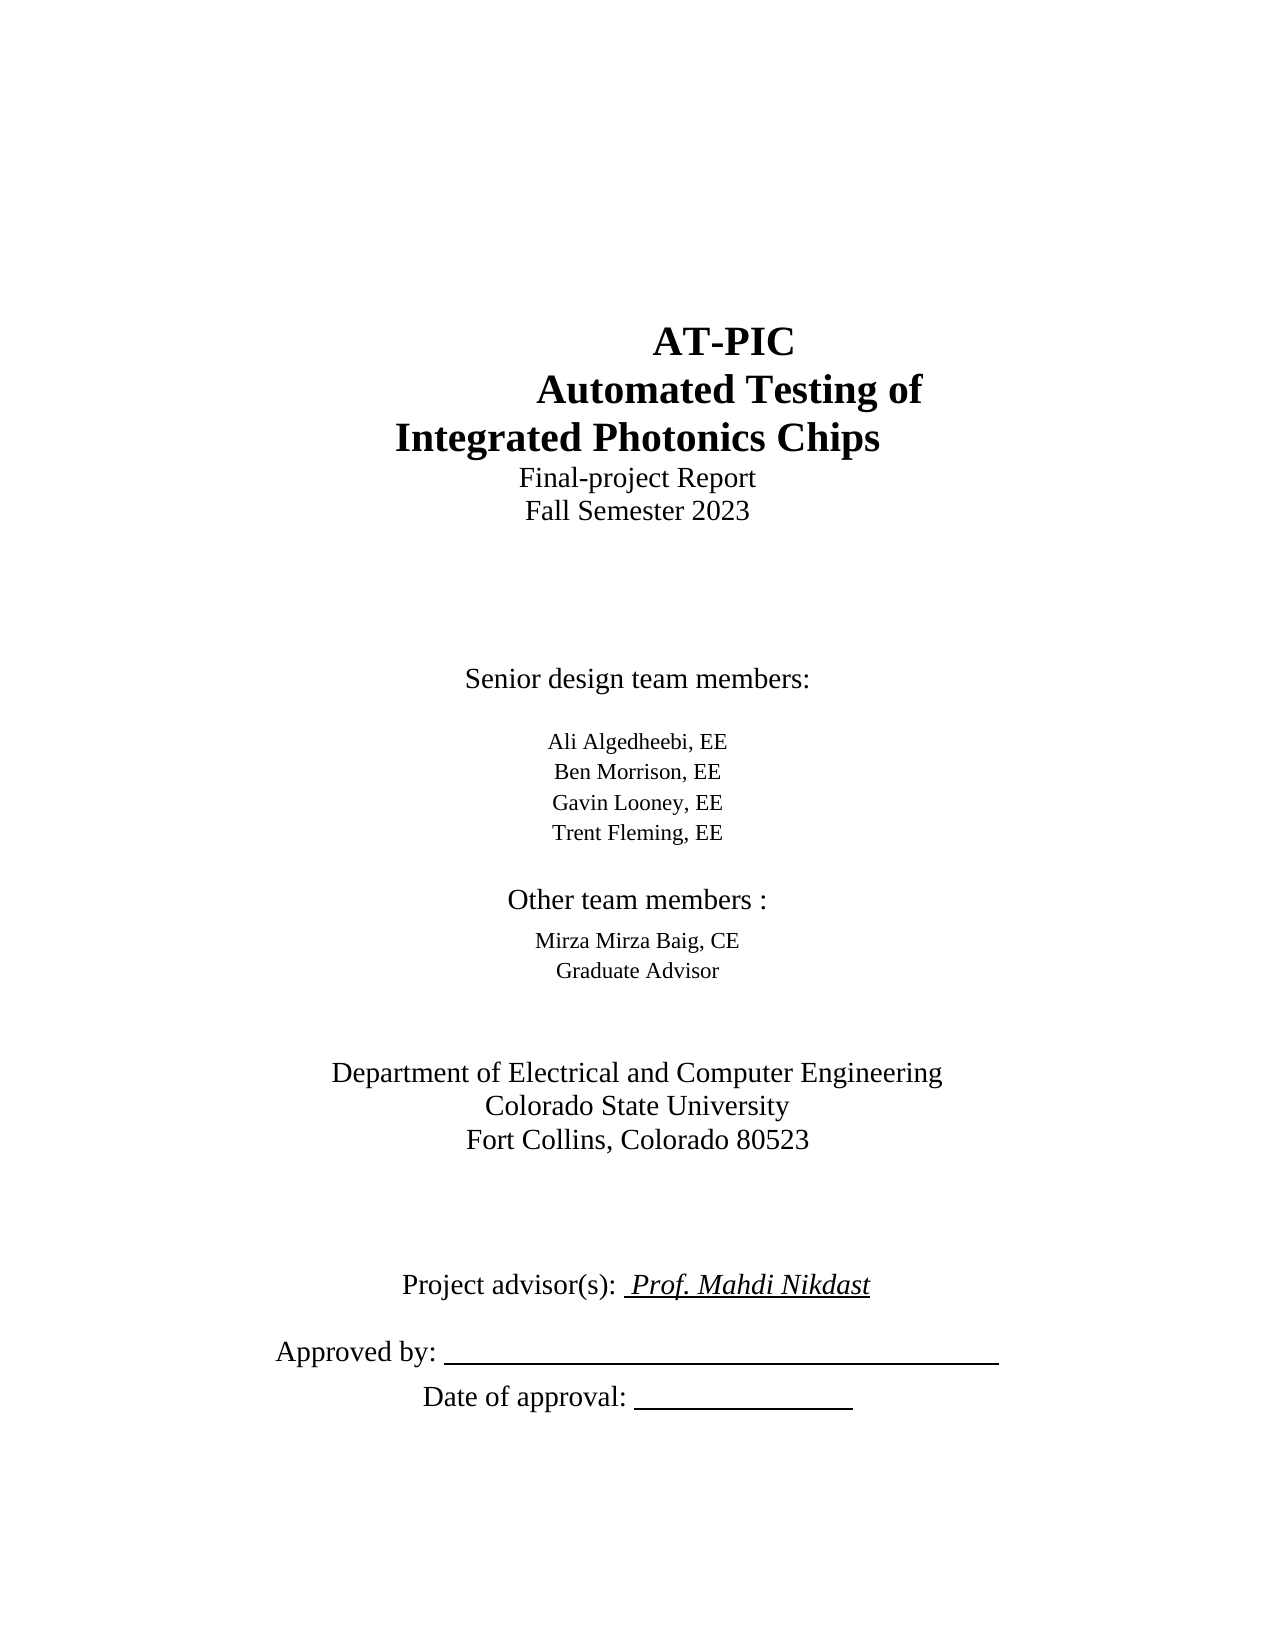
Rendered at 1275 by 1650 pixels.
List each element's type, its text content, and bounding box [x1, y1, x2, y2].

text Final-project Report [323, 460, 952, 493]
text Gavin Looney, EE [150, 788, 1125, 815]
text Date of approval: [150, 1379, 1125, 1412]
text Fall Semester 2023 [323, 493, 952, 527]
text Trent Fleming, EE [150, 819, 1125, 845]
text Ben Morrison, EE [150, 758, 1125, 785]
text Ali Algedheebi, EE [150, 728, 1125, 754]
text Mirza Mirza Baig, CE [150, 927, 1125, 953]
text Department of Electrical and Computer Engineering Colorado State University [323, 1055, 951, 1122]
text Approved by: [150, 1334, 1124, 1368]
text Senior design team members: [459, 661, 816, 694]
title Automated Testing of Integrated Photonics Chips [323, 364, 952, 460]
text Project advisor(s): Prof. Mahdi Nikdast [150, 1267, 1125, 1301]
text Graduate Advisor [150, 957, 1125, 983]
title AT-PIC [323, 316, 952, 364]
text Other team members : [323, 882, 952, 916]
text Fort Collins, Colorado 80523 [323, 1122, 952, 1155]
